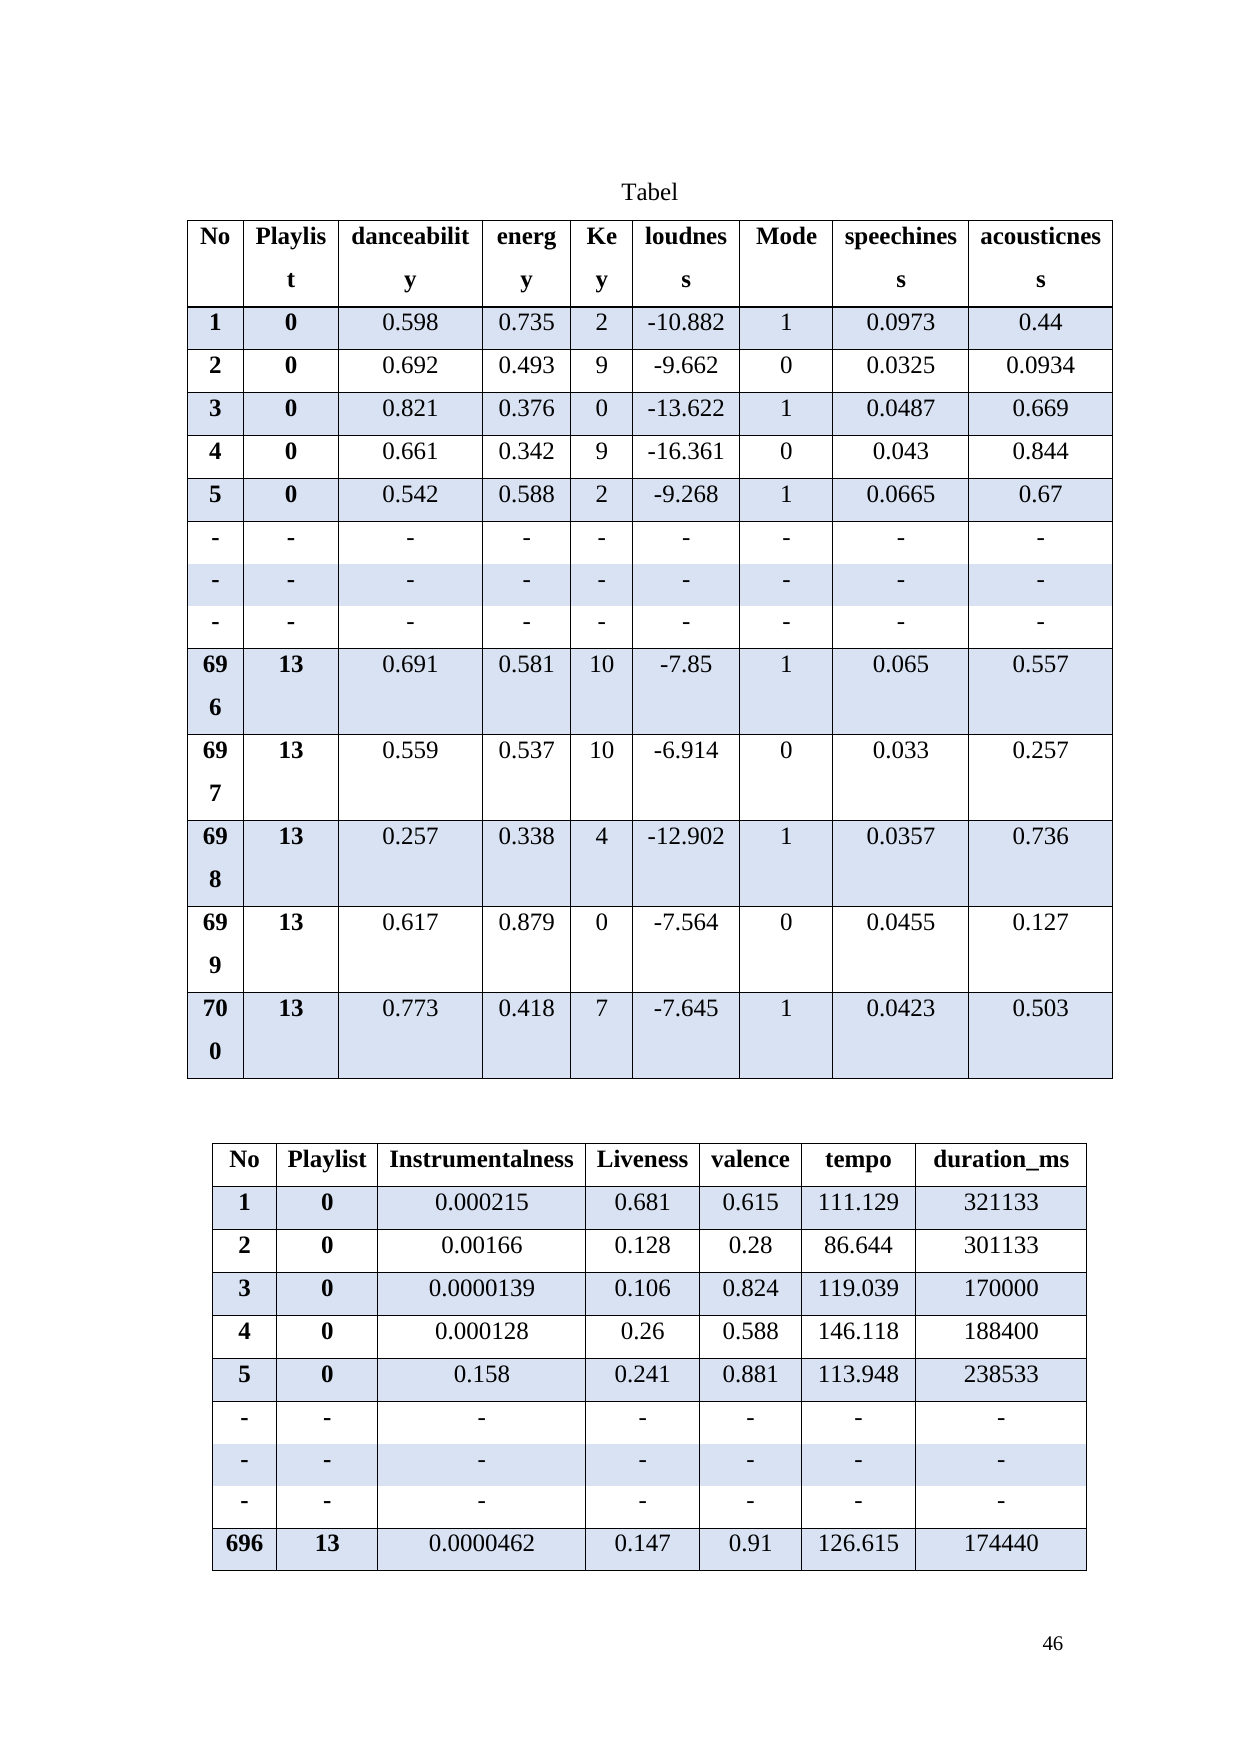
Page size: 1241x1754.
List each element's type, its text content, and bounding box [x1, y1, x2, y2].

table_cell 0.881 [700, 1359, 801, 1401]
table_cell 0.615 [700, 1187, 801, 1229]
table_cell 0.147 [586, 1529, 699, 1570]
table_cell -6.914 [633, 735, 739, 820]
table_cell 0 [571, 907, 632, 992]
table_cell 0.824 [700, 1273, 801, 1315]
table_cell 0 [244, 308, 338, 349]
table_cell 0 [244, 436, 338, 478]
table_cell -9.268 [633, 479, 739, 521]
table_cell -12.902 [633, 821, 739, 906]
table_header No [213, 1144, 276, 1186]
table_cell - [586, 1444, 699, 1486]
table_cell 0.106 [586, 1273, 699, 1315]
table_cell 0.542 [339, 479, 482, 521]
table_cell 0.26 [586, 1316, 699, 1358]
table_cell 5 [188, 479, 243, 521]
table_cell - [802, 1486, 915, 1527]
table_cell 0.0357 [833, 821, 968, 906]
table_cell - [586, 1486, 699, 1527]
text Tabel [236, 177, 1063, 206]
table_cell 321133 [916, 1187, 1086, 1229]
table_cell 1 [740, 821, 832, 906]
table_cell 696 [213, 1529, 276, 1570]
table_cell 188400 [916, 1316, 1086, 1358]
table_header No [188, 221, 243, 306]
table_cell - [244, 522, 338, 564]
table_cell - [571, 606, 632, 648]
table_cell 0.736 [969, 821, 1112, 906]
table_cell 1 [740, 649, 832, 734]
table_header Instrumentalness [378, 1144, 585, 1186]
table_cell - [188, 564, 243, 606]
table_cell 0 [277, 1359, 377, 1401]
table_header tempo [802, 1144, 915, 1186]
table_cell 0.617 [339, 907, 482, 992]
table_cell - [633, 606, 739, 648]
table_cell 0 [277, 1230, 377, 1272]
table_cell 2 [571, 479, 632, 521]
table_cell 1 [740, 479, 832, 521]
table_cell 0.588 [700, 1316, 801, 1358]
table_cell - [633, 564, 739, 606]
table_cell - [339, 564, 482, 606]
table_cell 0 [244, 393, 338, 435]
table_cell 0 [740, 907, 832, 992]
table_cell - [740, 522, 832, 564]
table_cell 0.503 [969, 993, 1112, 1078]
table_header Liveness [586, 1144, 699, 1186]
table_cell 0.257 [339, 821, 482, 906]
table_cell 0.257 [969, 735, 1112, 820]
table_cell 0.158 [378, 1359, 585, 1401]
table_cell 13 [244, 993, 338, 1078]
table_cell 13 [277, 1529, 377, 1570]
table_cell 0.065 [833, 649, 968, 734]
table_cell 0 [571, 393, 632, 435]
table_cell 0.0487 [833, 393, 968, 435]
table_cell - [483, 564, 570, 606]
table_cell - [740, 606, 832, 648]
table_cell - [700, 1486, 801, 1527]
table_cell 0.28 [700, 1230, 801, 1272]
table_cell 0.0325 [833, 350, 968, 392]
table_cell - [244, 606, 338, 648]
table_cell 170000 [916, 1273, 1086, 1315]
table_cell - [740, 564, 832, 606]
table_cell 0 [244, 350, 338, 392]
table_cell 0.537 [483, 735, 570, 820]
table_cell - [916, 1402, 1086, 1444]
table_cell 0.67 [969, 479, 1112, 521]
table_cell - [244, 564, 338, 606]
table_cell - [277, 1486, 377, 1527]
table_cell 700 [188, 993, 243, 1078]
table_cell 0.338 [483, 821, 570, 906]
table_cell 111.129 [802, 1187, 915, 1229]
table_cell 1 [740, 393, 832, 435]
table_header Playlist [244, 221, 338, 306]
table_cell 696 [188, 649, 243, 734]
table_cell 0.0973 [833, 308, 968, 349]
table_cell -9.662 [633, 350, 739, 392]
table_cell 0 [740, 350, 832, 392]
table_cell - [969, 606, 1112, 648]
table_cell - [213, 1486, 276, 1527]
table_cell - [277, 1402, 377, 1444]
table_header Mode [740, 221, 832, 306]
table_header duration_ms [916, 1144, 1086, 1186]
table_cell 0 [244, 479, 338, 521]
table_cell -7.85 [633, 649, 739, 734]
table_cell - [833, 606, 968, 648]
table_cell 698 [188, 821, 243, 906]
table_cell -16.361 [633, 436, 739, 478]
table_cell 174440 [916, 1529, 1086, 1570]
table_cell - [483, 522, 570, 564]
table_cell 0.128 [586, 1230, 699, 1272]
table_header Key [571, 221, 632, 306]
table_cell 0.0423 [833, 993, 968, 1078]
table_cell 0 [277, 1316, 377, 1358]
table_cell - [483, 606, 570, 648]
table_cell 0.879 [483, 907, 570, 992]
table_cell 4 [213, 1316, 276, 1358]
table_cell - [188, 606, 243, 648]
table_cell - [213, 1402, 276, 1444]
table_cell 0.821 [339, 393, 482, 435]
table_cell 0.000215 [378, 1187, 585, 1229]
table_cell - [586, 1402, 699, 1444]
table_cell - [277, 1444, 377, 1486]
table_cell 0.00166 [378, 1230, 585, 1272]
table_cell - [378, 1444, 585, 1486]
table_cell 0.0000139 [378, 1273, 585, 1315]
table_cell 0 [740, 735, 832, 820]
table_cell 0.691 [339, 649, 482, 734]
table_cell 0.0455 [833, 907, 968, 992]
table_cell 0.043 [833, 436, 968, 478]
table_cell - [802, 1402, 915, 1444]
table_cell - [571, 522, 632, 564]
table_cell 119.039 [802, 1273, 915, 1315]
table_cell 0.418 [483, 993, 570, 1078]
table_header danceability [339, 221, 482, 306]
table_cell - [916, 1444, 1086, 1486]
table_cell 13 [244, 907, 338, 992]
table_cell 0.844 [969, 436, 1112, 478]
table_cell 0.557 [969, 649, 1112, 734]
table_cell 13 [244, 821, 338, 906]
table_cell - [571, 564, 632, 606]
table_header acousticness [969, 221, 1112, 306]
table_cell - [833, 522, 968, 564]
table_cell - [700, 1444, 801, 1486]
table_cell 3 [188, 393, 243, 435]
table_header Playlist [277, 1144, 377, 1186]
table_cell 0.735 [483, 308, 570, 349]
table_cell 0.0000462 [378, 1529, 585, 1570]
table_cell 4 [188, 436, 243, 478]
table_cell 0.559 [339, 735, 482, 820]
table_cell 238533 [916, 1359, 1086, 1401]
table_header speechiness [833, 221, 968, 306]
table_cell 9 [571, 436, 632, 478]
table_cell 0.127 [969, 907, 1112, 992]
table_cell 13 [244, 649, 338, 734]
table_header loudness [633, 221, 739, 306]
table_cell 1 [740, 308, 832, 349]
table_cell - [633, 522, 739, 564]
table_header valence [700, 1144, 801, 1186]
table_cell 126.615 [802, 1529, 915, 1570]
table_cell 0.033 [833, 735, 968, 820]
table_cell 7 [571, 993, 632, 1078]
table_cell 0.0934 [969, 350, 1112, 392]
table_cell - [339, 606, 482, 648]
table_cell 301133 [916, 1230, 1086, 1272]
table_cell 10 [571, 649, 632, 734]
table_cell 13 [244, 735, 338, 820]
table_cell - [916, 1486, 1086, 1527]
table_cell 699 [188, 907, 243, 992]
table_cell -10.882 [633, 308, 739, 349]
table_cell 113.948 [802, 1359, 915, 1401]
table_cell 0.342 [483, 436, 570, 478]
table_cell 0.681 [586, 1187, 699, 1229]
table_cell 0.241 [586, 1359, 699, 1401]
table_cell 0.581 [483, 649, 570, 734]
table_cell 0.773 [339, 993, 482, 1078]
table_cell 0.669 [969, 393, 1112, 435]
table_cell 0.661 [339, 436, 482, 478]
table_cell 5 [213, 1359, 276, 1401]
table_cell 3 [213, 1273, 276, 1315]
table_cell 697 [188, 735, 243, 820]
table_cell 0 [740, 436, 832, 478]
table_cell 0 [277, 1273, 377, 1315]
table_cell - [213, 1444, 276, 1486]
table_cell 0.376 [483, 393, 570, 435]
table_cell 0 [277, 1187, 377, 1229]
table_cell - [700, 1402, 801, 1444]
table_cell 1 [188, 308, 243, 349]
table_cell 0.692 [339, 350, 482, 392]
table_cell 2 [188, 350, 243, 392]
table_cell - [378, 1402, 585, 1444]
table_cell 0.000128 [378, 1316, 585, 1358]
table_cell - [833, 564, 968, 606]
table_cell 4 [571, 821, 632, 906]
table_header energy [483, 221, 570, 306]
table_cell 0.493 [483, 350, 570, 392]
table_cell - [802, 1444, 915, 1486]
table_cell 86.644 [802, 1230, 915, 1272]
table_cell -13.622 [633, 393, 739, 435]
table_cell 0.0665 [833, 479, 968, 521]
table_cell 1 [213, 1187, 276, 1229]
table_cell 146.118 [802, 1316, 915, 1358]
table_cell 1 [740, 993, 832, 1078]
table_cell 0.598 [339, 308, 482, 349]
table_cell 0.588 [483, 479, 570, 521]
table_cell 9 [571, 350, 632, 392]
table_cell 10 [571, 735, 632, 820]
table_cell - [969, 522, 1112, 564]
table_cell - [378, 1486, 585, 1527]
table_cell 2 [213, 1230, 276, 1272]
table_cell -7.564 [633, 907, 739, 992]
table_cell - [969, 564, 1112, 606]
table_cell 2 [571, 308, 632, 349]
table_cell - [188, 522, 243, 564]
table_cell 0.44 [969, 308, 1112, 349]
table_cell 0.91 [700, 1529, 801, 1570]
table_cell - [339, 522, 482, 564]
table_cell -7.645 [633, 993, 739, 1078]
